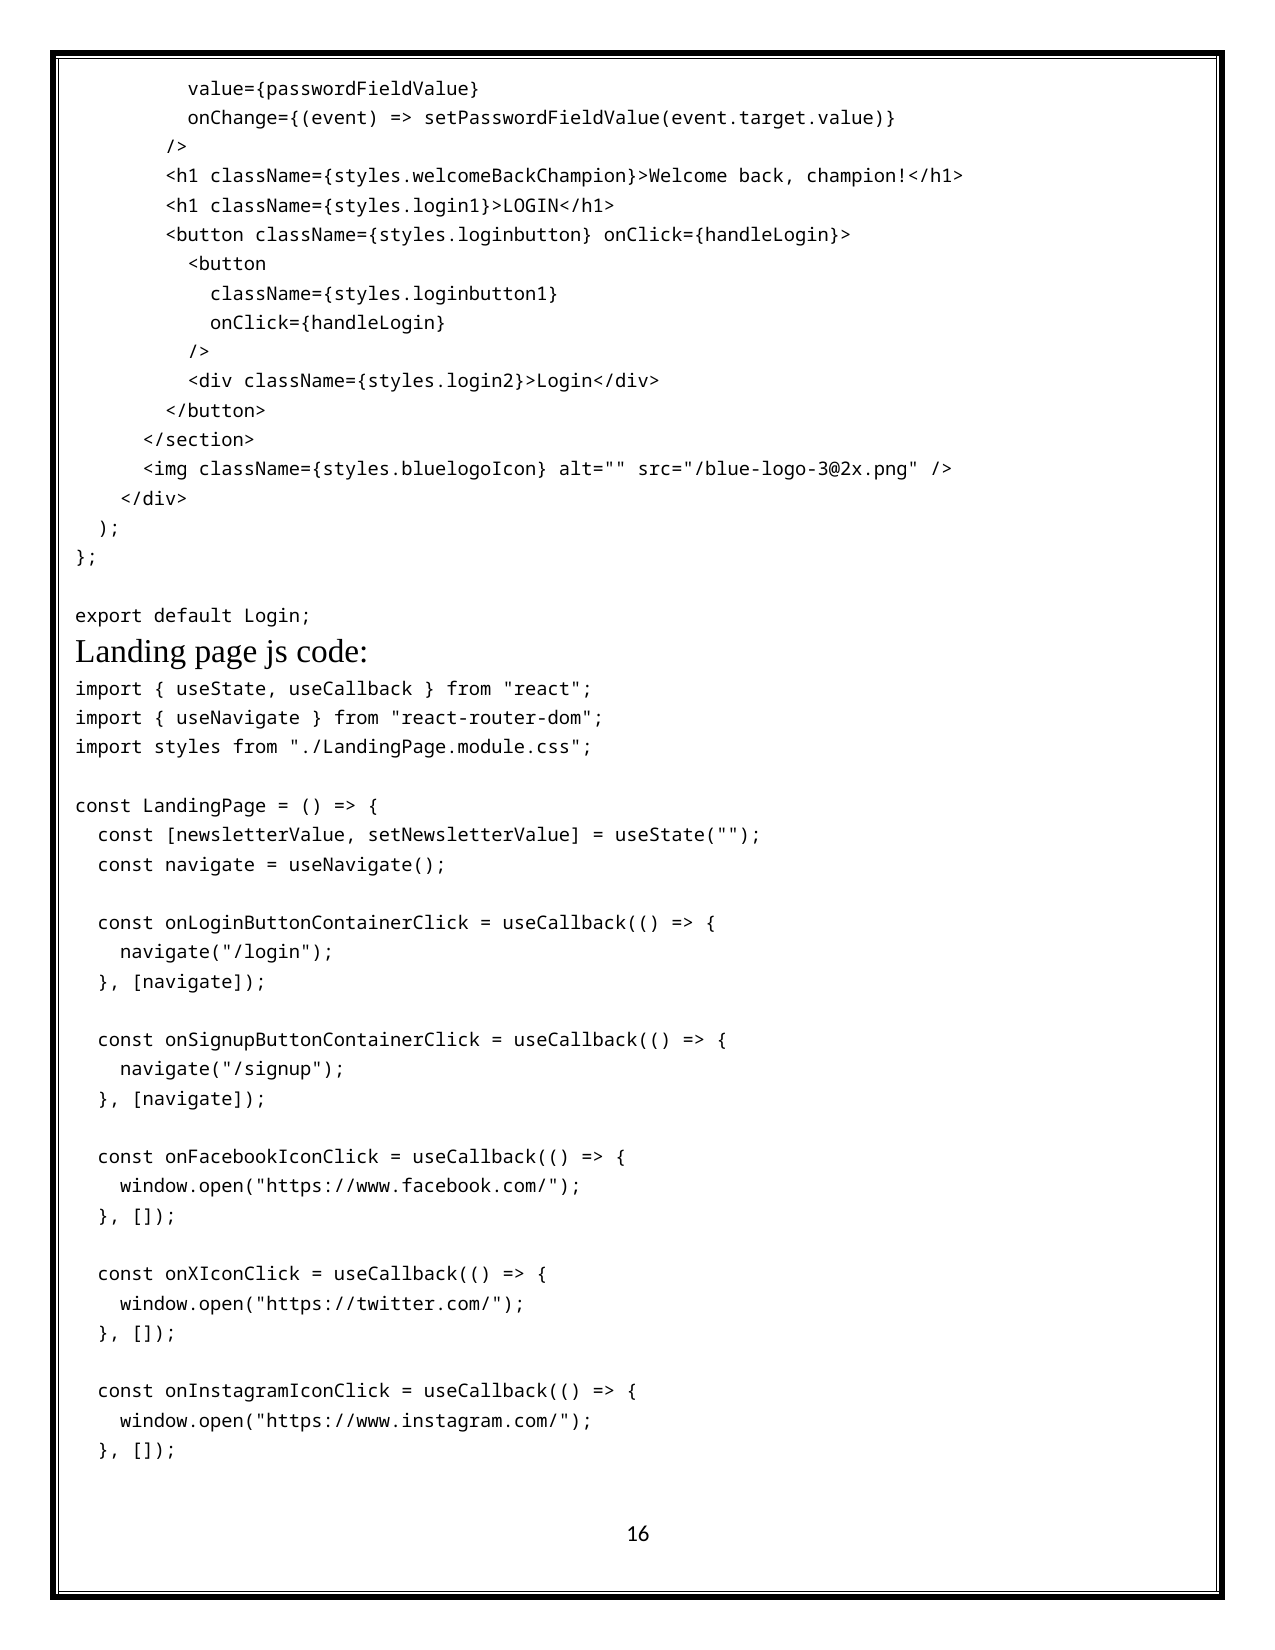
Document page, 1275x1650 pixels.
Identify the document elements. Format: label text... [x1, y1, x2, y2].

text window.open("https://twitter.com/"); [75, 1290, 1200, 1315]
text </div> [75, 485, 1200, 510]
text import { useNavigate } from "react-router-dom"; [75, 704, 1200, 730]
text import styles from "./LandingPage.module.css"; [75, 734, 1200, 759]
text </button> [75, 397, 1200, 422]
text import { useState, useCallback } from "react"; [75, 675, 1200, 701]
text }, [navigate]); [75, 1085, 1200, 1111]
text window.open("https://www.facebook.com/"); [75, 1173, 1200, 1198]
text <h1 className={styles.login1}>LOGIN</h1> [75, 192, 1200, 218]
text const LandingPage = () => { [75, 792, 1200, 818]
text const onXIconClick = useCallback(() => { [75, 1261, 1200, 1286]
text <img className={styles.bluelogoIcon} alt="" src="/blue-logo-3@2x.png" /> [75, 456, 1200, 481]
text }, []); [75, 1319, 1200, 1345]
text }; [75, 543, 1200, 569]
text const onSignupButtonContainerClick = useCallback(() => { [75, 1026, 1200, 1052]
text onClick={handleLogin} [75, 309, 1200, 335]
text }, [navigate]); [75, 968, 1200, 993]
text const onInstagramIconClick = useCallback(() => { [75, 1378, 1200, 1403]
text className={styles.loginbutton1} [75, 280, 1200, 305]
text onChange={(event) => setPasswordFieldValue(event.target.value)} [75, 104, 1200, 130]
text ); [75, 514, 1200, 539]
text const onFacebookIconClick = useCallback(() => { [75, 1143, 1200, 1169]
text <div className={styles.login2}>Login</div> [75, 368, 1200, 393]
text export default Login; [75, 602, 1200, 627]
text const onLoginButtonContainerClick = useCallback(() => { [75, 909, 1200, 935]
text const navigate = useNavigate(); [75, 851, 1200, 876]
text /> [75, 133, 1200, 159]
text value={passwordFieldValue} [75, 75, 1200, 101]
text const [newsletterValue, setNewsletterValue] = useState(""); [75, 822, 1200, 847]
text </section> [75, 426, 1200, 452]
text }, []); [75, 1436, 1200, 1462]
text navigate("/login"); [75, 939, 1200, 964]
text window.open("https://www.instagram.com/"); [75, 1407, 1200, 1432]
text <button [75, 251, 1200, 276]
text <h1 className={styles.welcomeBackChampion}>Welcome back, champion!</h1> [75, 163, 1200, 188]
text /> [75, 338, 1200, 364]
text navigate("/signup"); [75, 1056, 1200, 1081]
text <button className={styles.loginbutton} onClick={handleLogin}> [75, 221, 1200, 247]
text }, []); [75, 1202, 1200, 1228]
text Landing page js code: [75, 631, 1200, 669]
